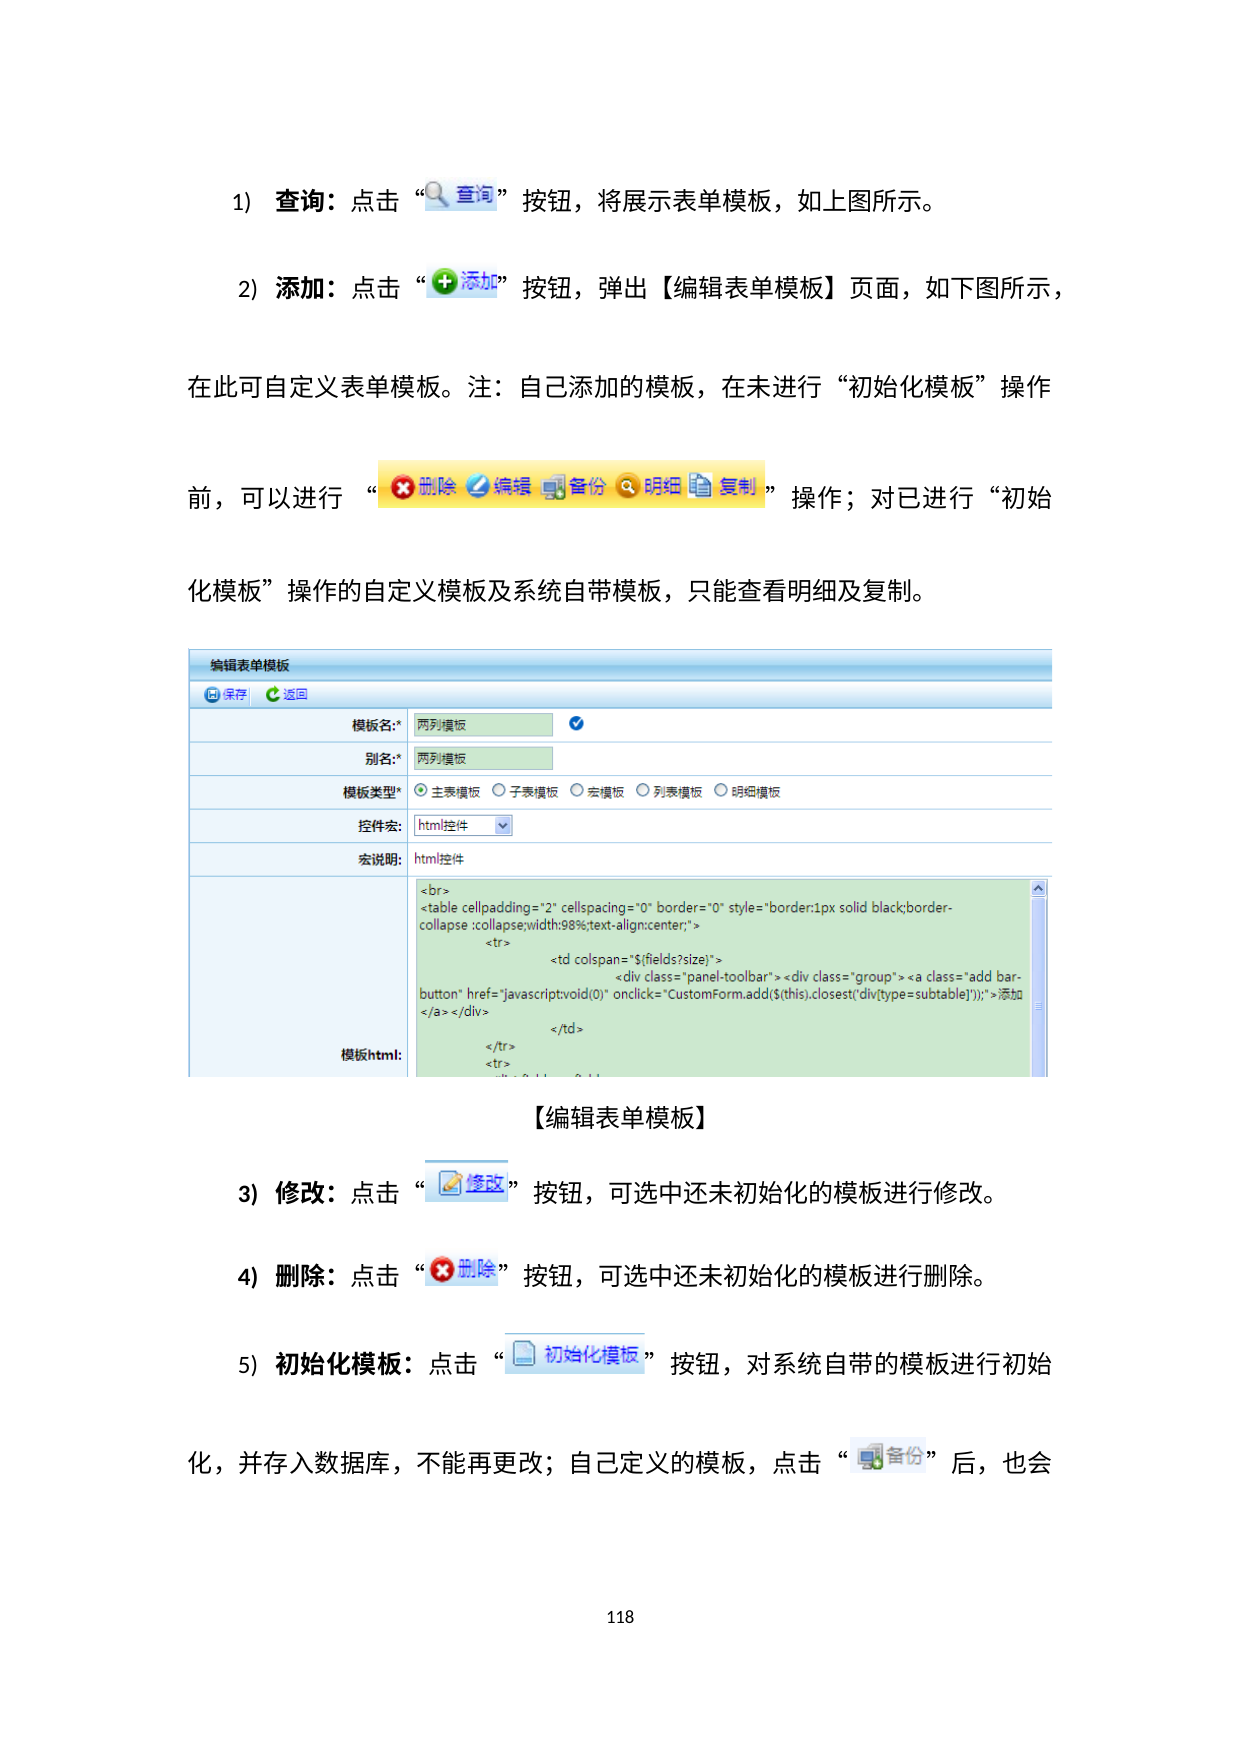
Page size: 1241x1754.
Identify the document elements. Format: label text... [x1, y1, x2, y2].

list 修改：点击“”按钮，可选中还未初始化的模板进行修改。 [187, 1151, 1053, 1219]
picture [425, 1160, 509, 1202]
picture [187, 648, 1053, 1077]
list 添加：点击“”按钮，弹出【编辑表单模板】页面，如下图所示，在此可自定义表单模板。注：自己添加的模板，在未进行“初始化模板”操作前，可以进行 “”操作；对已进行“初始化模板”操作的自定义模板及系统自带模板，只能查看明细及复制。 [187, 250, 1053, 623]
picture [426, 262, 498, 298]
list 查询：点击“”按钮，将展示表单模板，如上图所示。 [231, 164, 1053, 232]
text 【编辑表单模板】 [187, 1083, 1053, 1151]
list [187, 1323, 1053, 1493]
picture [850, 1437, 926, 1473]
picture [425, 1248, 499, 1286]
picture [504, 1333, 645, 1374]
picture [425, 177, 497, 211]
picture [378, 460, 765, 508]
list 删除：点击“”按钮，可选中还未初始化的模板进行删除。 [187, 1237, 1053, 1305]
